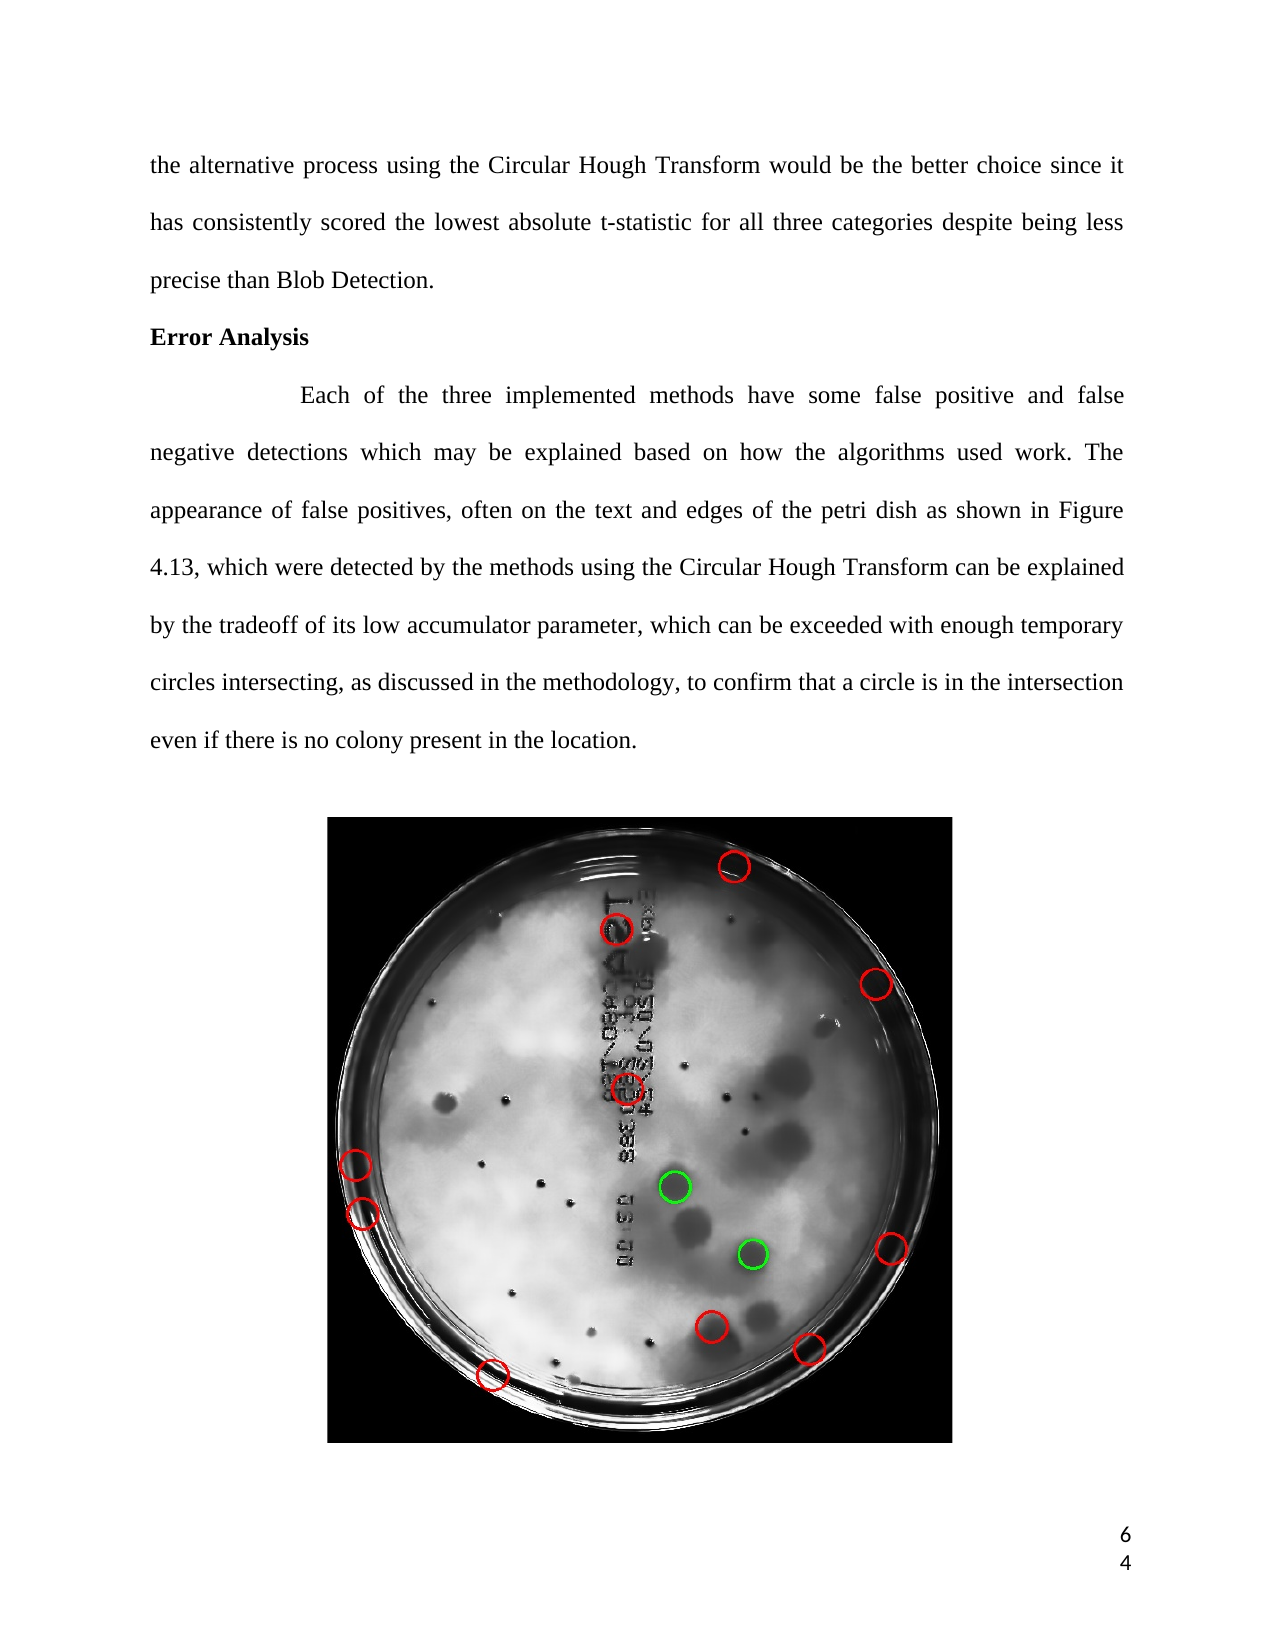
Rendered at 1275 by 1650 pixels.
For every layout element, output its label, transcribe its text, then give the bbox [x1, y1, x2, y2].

text Each of the three implemented methods have some false positive and false negative detections which may be explained based on how the algorithms used work. The appearance of false positives, often on the text and edges of the petri dish as shown in Figure 4.13, which were detected by the methods using the Circular Hough Transform can be explained by the tradeoff of its low accumulator parameter, which can be exceeded with enough temporary circles intersecting, as discussed in the methodology, to confirm that a circle is in the intersection even if there is no colony present in the location. [150, 380, 1125, 754]
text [150, 150, 1125, 294]
picture [327, 817, 953, 1443]
text Error Analysis [150, 322, 1125, 351]
